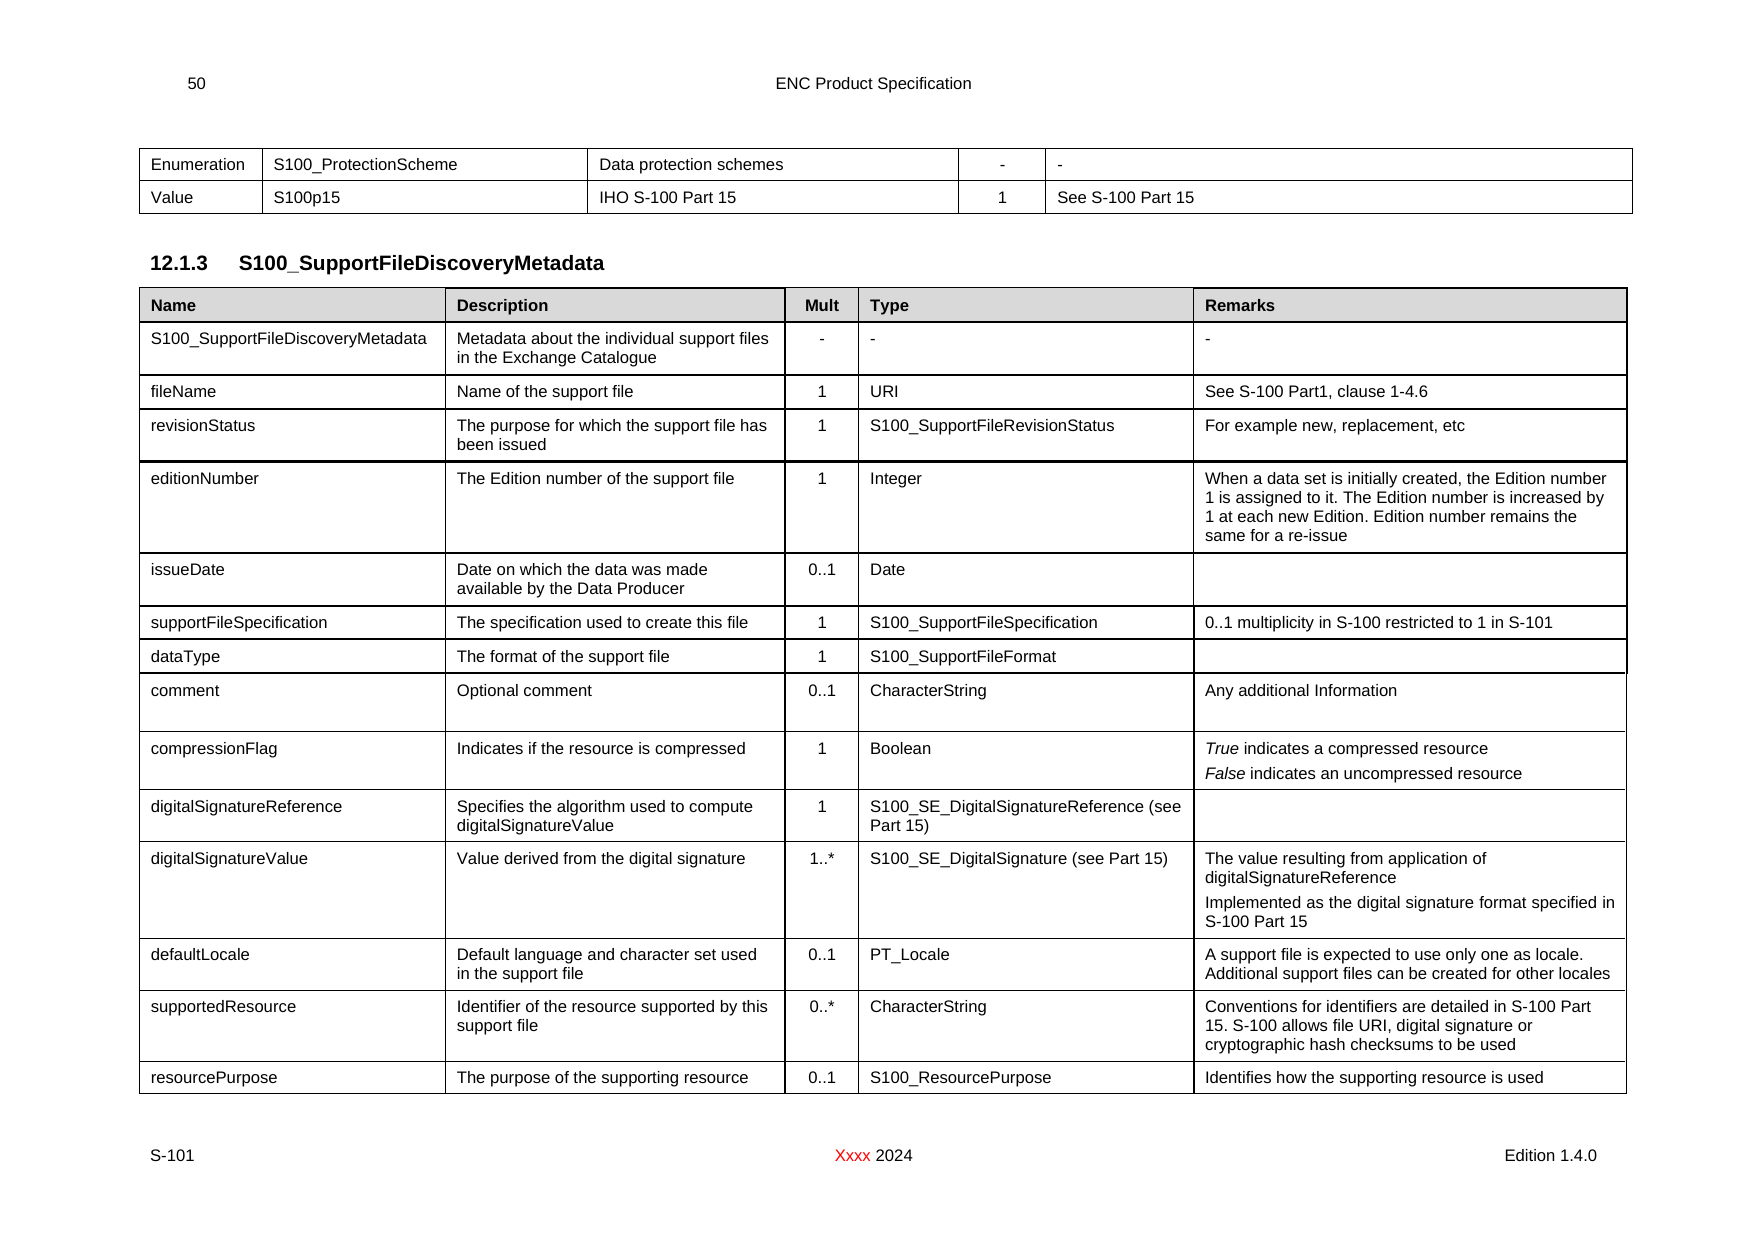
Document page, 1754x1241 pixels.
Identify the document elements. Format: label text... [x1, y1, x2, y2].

table_cell S100_SupportFileDiscoveryMetadata [140, 323, 445, 374]
table_cell See S-100 Part 15 [1046, 181, 1632, 213]
table_cell - [786, 323, 858, 374]
table_cell 1 [786, 463, 858, 552]
table_cell 0..1 multiplicity in S-100 restricted to 1 in S-101 [1195, 607, 1626, 638]
table_cell Any additional Information [1195, 672, 1626, 731]
table_header Type [859, 288, 1193, 321]
table_cell Conventions for identifiers are detailed in S-100 Part 15. S-100 allows file URI, digital signature or cryptographic hash checksums to be used [1195, 990, 1626, 1061]
table_cell compressionFlag [140, 732, 445, 789]
table_cell 1 [959, 181, 1045, 213]
table_cell 0..1 [786, 939, 858, 989]
table_cell [1195, 640, 1626, 672]
table_cell PT_Locale [859, 939, 1193, 989]
table_cell True indicates a compressed resource False indicates an uncompressed resource [1195, 731, 1626, 789]
table_cell digitalSignatureReference [140, 790, 445, 841]
subtitle S100_SupportFileDiscoveryMetadata [150, 251, 1604, 274]
table_cell 0..* [786, 991, 858, 1061]
table_cell editionNumber [140, 463, 445, 552]
table_cell For example new, replacement, etc [1194, 410, 1626, 460]
table_cell 1 [786, 410, 858, 460]
table_cell Date on which the data was made available by the Data Producer [446, 554, 784, 604]
table_cell The Edition number of the support file [446, 463, 784, 552]
table_cell Data protection schemes [588, 149, 958, 180]
table_cell A support file is expected to use only one as locale. Additional support files can be created for other locales [1195, 938, 1626, 989]
table_cell The format of the support file [446, 640, 784, 672]
table_cell Date [859, 554, 1193, 604]
table_cell CharacterString [859, 991, 1193, 1061]
table_cell fileName [140, 376, 445, 407]
table_cell - [859, 323, 1193, 374]
table_cell S100_SupportFileFormat [859, 640, 1193, 672]
table_cell When a data set is initially created, the Edition number 1 is assigned to it. The Edition number is increased by 1 at each new Edition. Edition number remains the same for a re-issue [1194, 463, 1626, 552]
table_cell - [1046, 149, 1632, 180]
table_cell Boolean [859, 732, 1193, 789]
table_cell CharacterString [859, 674, 1193, 731]
table_cell The value resulting from application of digitalSignatureReference Implemented as the digital signature format specified in S-100 Part 15 [1195, 841, 1626, 938]
table_cell [1195, 789, 1626, 841]
table_cell Value [140, 181, 262, 213]
table_cell S100_SE_DigitalSignatureReference (see Part 15) [859, 790, 1193, 841]
table_cell Enumeration [140, 149, 262, 180]
table_cell revisionStatus [140, 410, 445, 460]
table_cell Identifies how the supporting resource is used [1195, 1061, 1626, 1093]
table_cell 1..* [786, 842, 858, 938]
table_cell The purpose for which the support file has been issued [446, 410, 784, 460]
table_cell 1 [786, 607, 858, 638]
table_cell S100_ProtectionScheme [263, 149, 587, 180]
table_cell defaultLocale [140, 939, 445, 989]
table_cell supportedResource [140, 991, 445, 1061]
table_cell S100p15 [263, 181, 587, 213]
table_cell Integer [859, 463, 1193, 552]
table_header Mult [786, 288, 858, 321]
table_cell 1 [786, 640, 858, 672]
table_cell [1194, 554, 1626, 604]
table_cell IHO S-100 Part 15 [588, 181, 958, 213]
table_cell Specifies the algorithm used to compute digitalSignatureValue [446, 790, 784, 841]
table_header Name [140, 288, 445, 321]
table_cell S100_ResourcePurpose [859, 1062, 1193, 1093]
table_cell 1 [786, 376, 858, 407]
table_cell comment [140, 674, 445, 731]
table_cell resourcePurpose [140, 1062, 445, 1093]
table_cell The specification used to create this file [446, 607, 784, 638]
table_cell S100_SupportFileSpecification [859, 607, 1193, 638]
table_cell 0..1 [786, 1062, 858, 1093]
table_cell Value derived from the digital signature [446, 842, 784, 938]
table_cell issueDate [140, 554, 445, 604]
table_cell Identifier of the resource supported by this support file [446, 991, 784, 1061]
table_header Remarks [1194, 289, 1626, 321]
table_cell 1 [786, 732, 858, 789]
table_cell Name of the support file [446, 376, 784, 407]
table_cell URI [859, 376, 1193, 407]
table_cell See S-100 Part1, clause 1-4.6 [1194, 376, 1626, 407]
table_cell supportFileSpecification [140, 607, 445, 638]
table_cell S100_SupportFileRevisionStatus [859, 410, 1193, 460]
table_cell Metadata about the individual support files in the Exchange Catalogue [446, 323, 784, 374]
table_cell 0..1 [786, 554, 858, 604]
table_cell - [1194, 323, 1626, 374]
table_cell 0..1 [786, 674, 858, 731]
table_cell S100_SE_DigitalSignature (see Part 15) [859, 842, 1193, 938]
table_cell The purpose of the supporting resource [446, 1062, 784, 1093]
table_cell dataType [140, 640, 445, 672]
table_cell 1 [786, 790, 858, 841]
table_cell Indicates if the resource is compressed [446, 732, 784, 789]
table_cell digitalSignatureValue [140, 842, 445, 938]
table_cell - [959, 149, 1045, 180]
table_cell Optional comment [446, 674, 784, 731]
table_header Description [446, 289, 784, 321]
table_cell Default language and character set used in the support file [446, 939, 784, 989]
